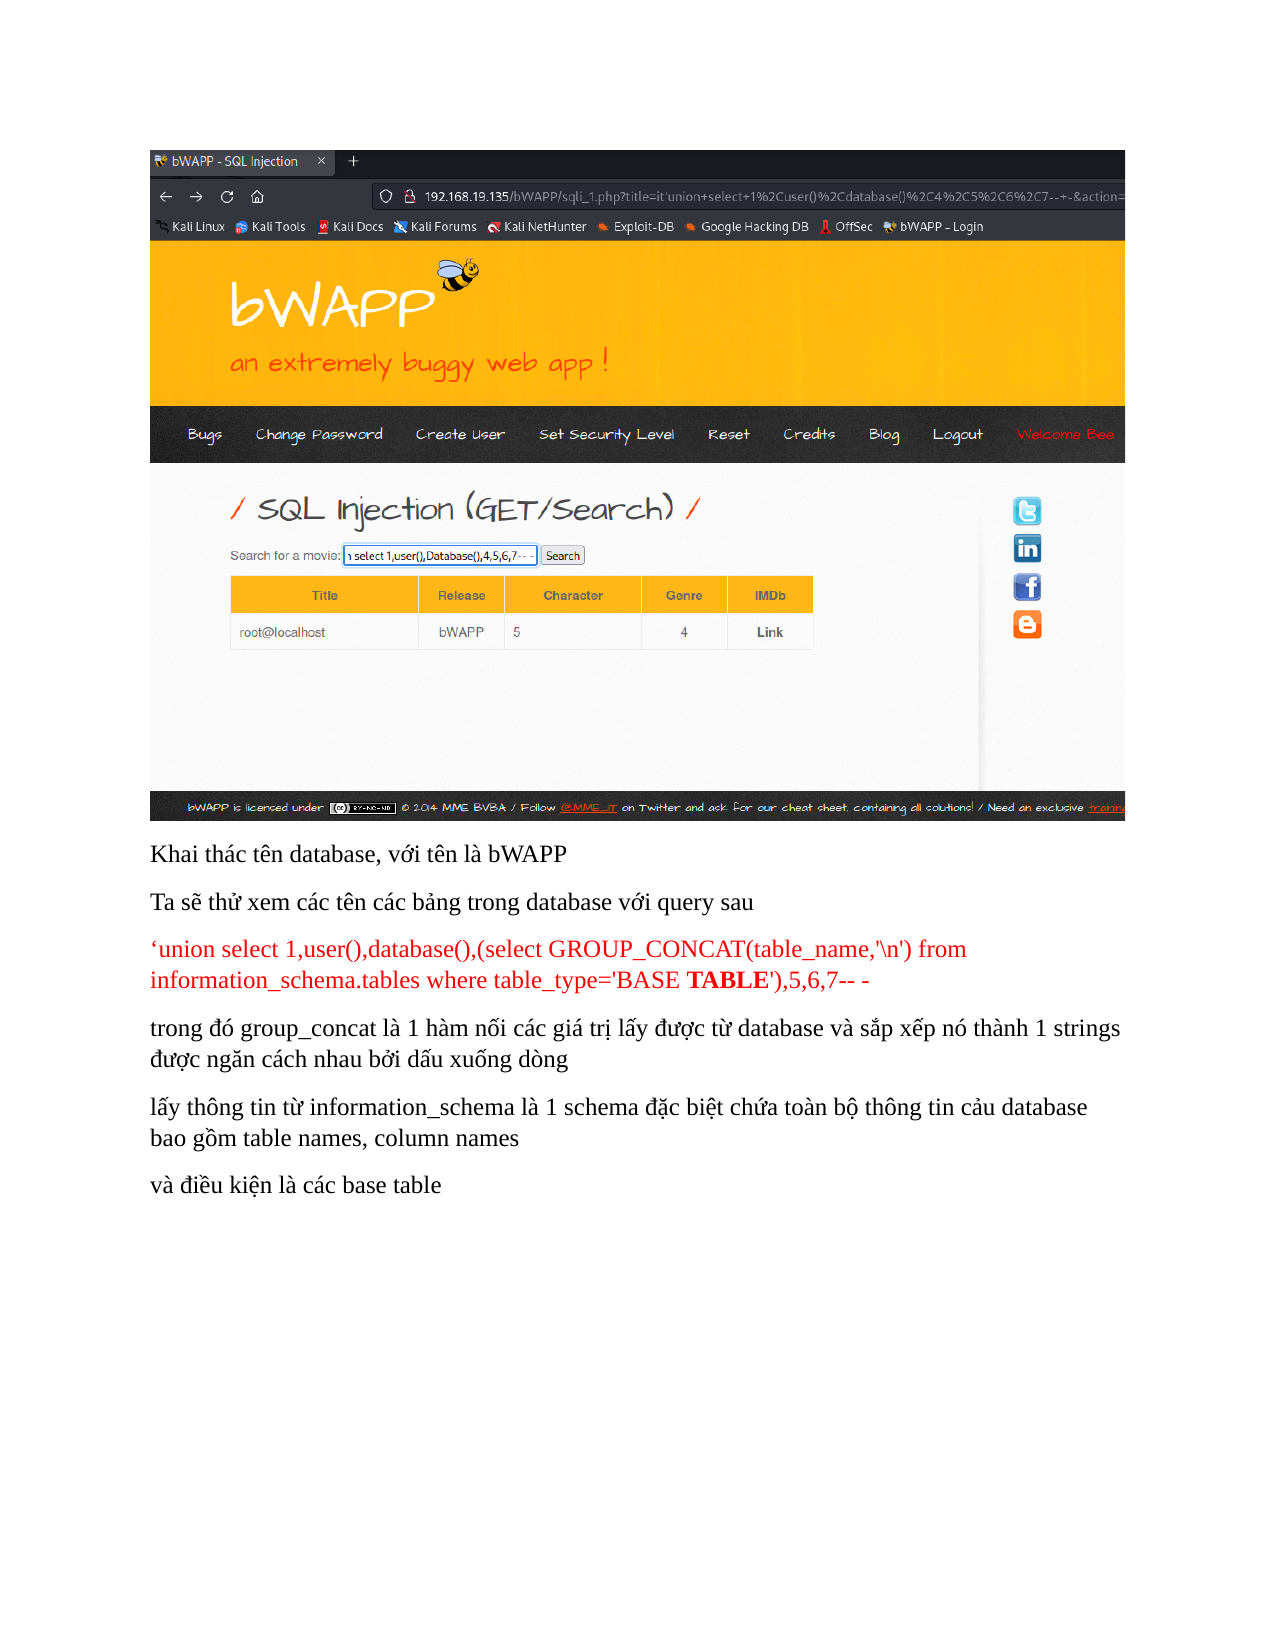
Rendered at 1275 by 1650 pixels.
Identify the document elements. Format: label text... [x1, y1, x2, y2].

text và điều kiện là các base table [150, 1171, 1125, 1199]
text trong đó group_concat là 1 hàm nối các giá trị lấy được từ database và sắp xếp nó thành 1 strings được ngăn cách nhau bởi dấu xuống dòng [150, 1013, 1125, 1073]
text lấy thông tin từ information_schema là 1 schema đặc biệt chứa toàn bộ thông tin cảu database bao gồm table names, column names [150, 1092, 1125, 1152]
picture [150, 150, 1125, 821]
text ‘union select 1,user(),database(),(select GROUP_CONCAT(table_name,'\n') from information_schema.tables where table_type='BASE TABLE'),5,6,7-- - [150, 934, 1125, 994]
text Ta sẽ thử xem các tên các bảng trong database với query sau [150, 887, 1125, 915]
text Khai thác tên database, với tên là bWAPP [150, 839, 1125, 868]
